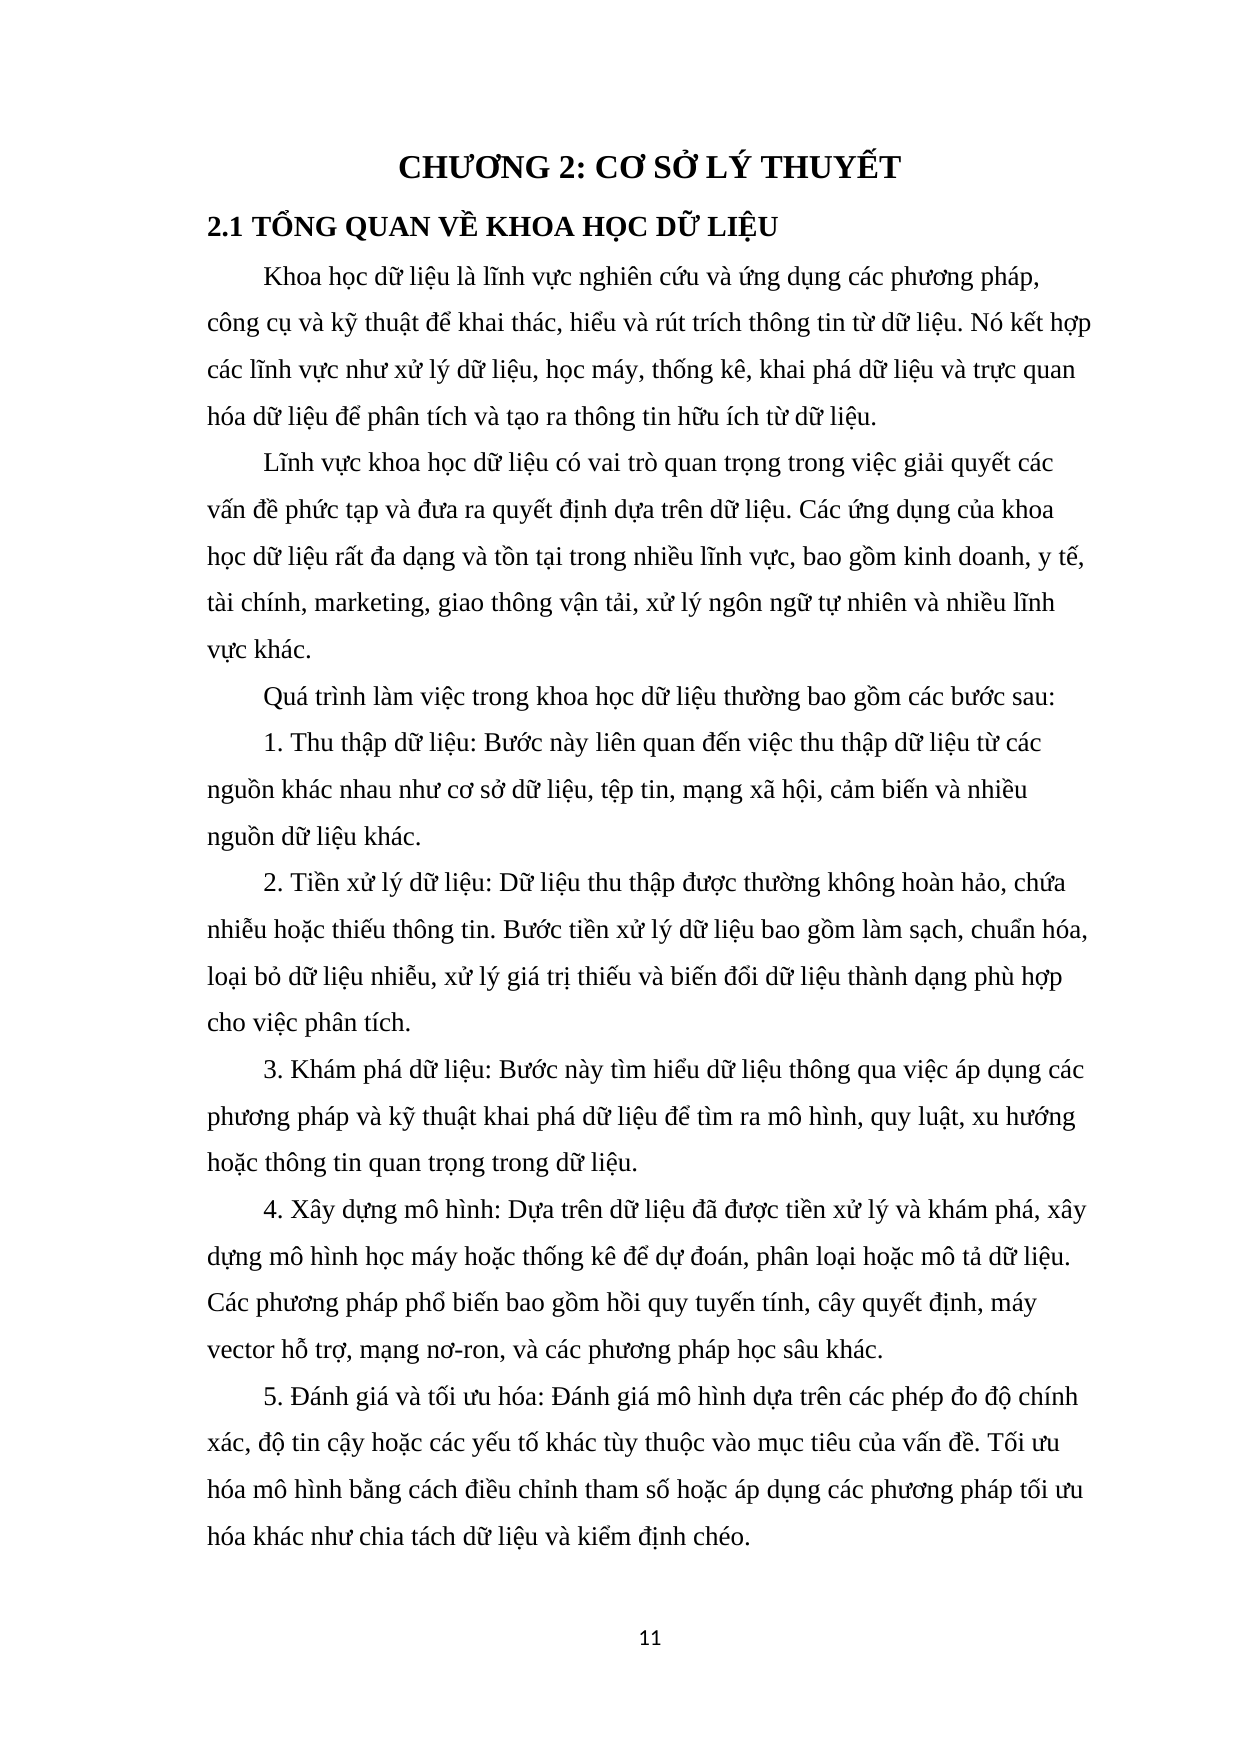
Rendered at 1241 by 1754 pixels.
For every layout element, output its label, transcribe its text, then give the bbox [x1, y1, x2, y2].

text 4. Xây dựng mô hình: Dựa trên dữ liệu đã được tiền xử lý và khám phá, xây dựng mô hình học máy hoặc thống kê để dự đoán, phân loại hoặc mô tả dữ liệu. Các phương pháp phổ biến bao gồm hồi quy tuyến tính, cây quyết định, máy vector hỗ trợ, mạng nơ-ron, và các phương pháp học sâu khác. [207, 1193, 1092, 1364]
text 2. Tiền xử lý dữ liệu: Dữ liệu thu thập được thường không hoàn hảo, chứa nhiễu hoặc thiếu thông tin. Bước tiền xử lý dữ liệu bao gồm làm sạch, chuẩn hóa, loại bỏ dữ liệu nhiễu, xử lý giá trị thiếu và biến đổi dữ liệu thành dạng phù hợp cho việc phân tích. [207, 866, 1092, 1037]
text Khoa học dữ liệu là lĩnh vực nghiên cứu và ứng dụng các phương pháp, công cụ và kỹ thuật để khai thác, hiểu và rút trích thông tin từ dữ liệu. Nó kết hợp các lĩnh vực như xử lý dữ liệu, học máy, thống kê, khai phá dữ liệu và trực quan hóa dữ liệu để phân tích và tạo ra thông tin hữu ích từ dữ liệu. [207, 260, 1092, 431]
text 3. Khám phá dữ liệu: Bước này tìm hiểu dữ liệu thông qua việc áp dụng các phương pháp và kỹ thuật khai phá dữ liệu để tìm ra mô hình, quy luật, xu hướng hoặc thông tin quan trọng trong dữ liệu. [207, 1053, 1092, 1177]
text 5. Đánh giá và tối ưu hóa: Đánh giá mô hình dựa trên các phép đo độ chính xác, độ tin cậy hoặc các yếu tố khác tùy thuộc vào mục tiêu của vấn đề. Tối ưu hóa mô hình bằng cách điều chỉnh tham số hoặc áp dụng các phương pháp tối ưu hóa khác như chia tách dữ liệu và kiểm định chéo. [207, 1380, 1092, 1551]
text Quá trình làm việc trong khoa học dữ liệu thường bao gồm các bước sau: [207, 680, 1092, 711]
subtitle CHƯƠNG 2: CƠ SỞ LÝ THUYẾT [207, 148, 1092, 186]
subtitle TỔNG QUAN VỀ KHOA HỌC DỮ LIỆU [207, 209, 1092, 243]
text 1. Thu thập dữ liệu: Bước này liên quan đến việc thu thập dữ liệu từ các nguồn khác nhau như cơ sở dữ liệu, tệp tin, mạng xã hội, cảm biến và nhiều nguồn dữ liệu khác. [207, 726, 1092, 851]
text Lĩnh vực khoa học dữ liệu có vai trò quan trọng trong việc giải quyết các vấn đề phức tạp và đưa ra quyết định dựa trên dữ liệu. Các ứng dụng của khoa học dữ liệu rất đa dạng và tồn tại trong nhiều lĩnh vực, bao gồm kinh doanh, y tế, tài chính, marketing, giao thông vận tải, xử lý ngôn ngữ tự nhiên và nhiều lĩnh vực khác. [207, 446, 1092, 664]
